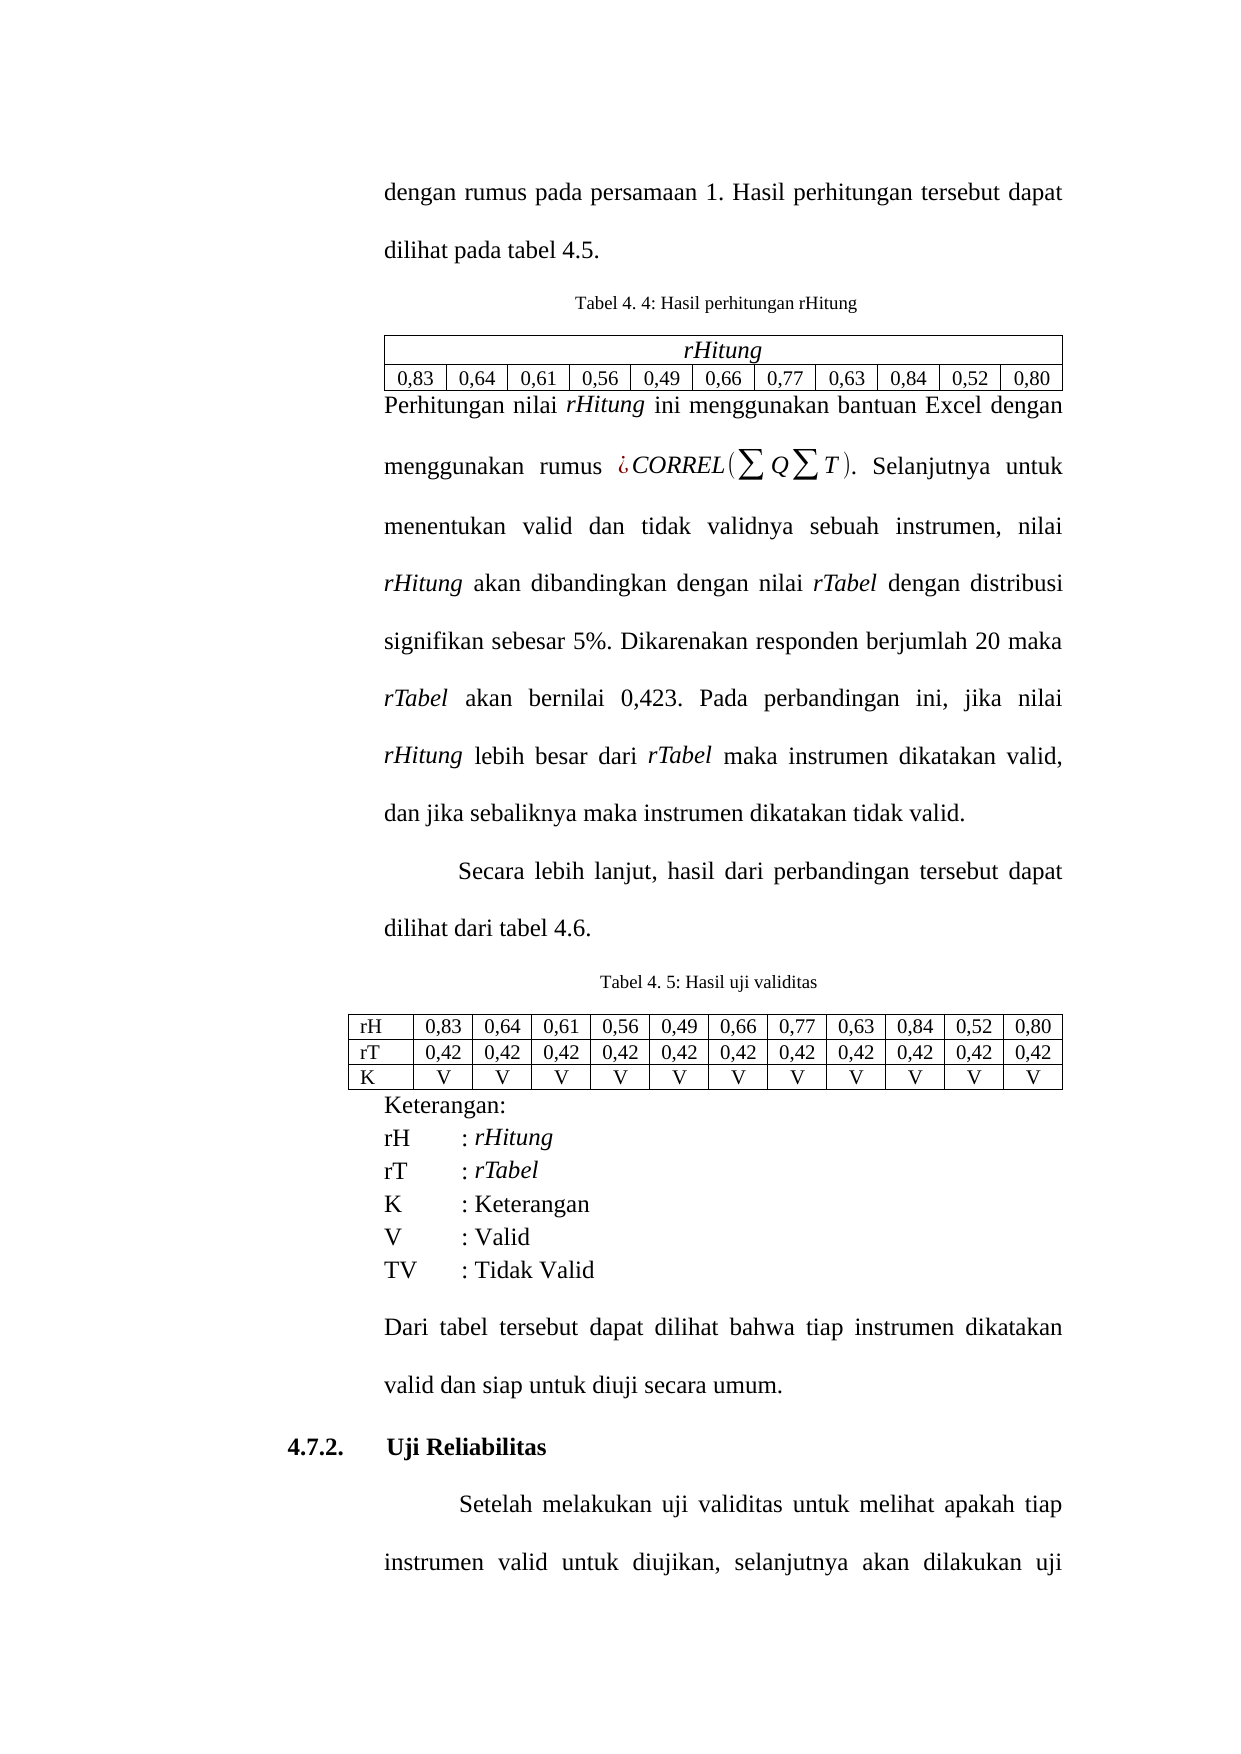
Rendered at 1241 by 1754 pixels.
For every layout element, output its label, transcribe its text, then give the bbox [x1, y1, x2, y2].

table_header 0,77 [768, 1015, 826, 1038]
table_cell 0,42 [650, 1040, 708, 1064]
table_cell 0,42 [945, 1040, 1003, 1064]
table_cell 0,83 [385, 365, 446, 389]
text rH : [384, 1123, 1063, 1152]
table_cell 0,42 [414, 1040, 472, 1064]
table_cell 0,56 [570, 365, 630, 389]
table_cell 0,61 [508, 365, 569, 389]
table_cell V [591, 1065, 649, 1089]
table_header 0,56 [591, 1015, 649, 1038]
text K : Keterangan [384, 1189, 1063, 1218]
table_cell 0,52 [940, 365, 1000, 389]
text Perhitungan nilai ini menggunakan bantuan Excel dengan menggunakan rumus . Selanjutnya untuk menentukan valid dan tidak validnya sebuah instrumen, nilai akan dibandingkan dengan nilai dengan distribusi signifikan sebesar 5%. Dikarenakan responden berjumlah 20 maka akan bernilai 0,423. Pada perbandingan ini, jika nilai lebih besar dari maka instrumen dikatakan valid, dan jika sebaliknya maka instrumen dikatakan tidak valid. [384, 391, 1063, 827]
table_cell 0,42 [1004, 1040, 1062, 1064]
table_cell 0,77 [755, 365, 815, 389]
table_cell 0,84 [878, 365, 939, 389]
table_cell V [886, 1065, 944, 1089]
table_cell V [709, 1065, 767, 1089]
table_cell V [414, 1065, 472, 1089]
table_cell 0,42 [827, 1040, 885, 1064]
table_cell 0,66 [693, 365, 754, 389]
table_cell V [532, 1065, 590, 1089]
table_cell K [349, 1065, 413, 1089]
text Dari tabel tersebut dapat dilihat bahwa tiap instrumen dikatakan valid dan siap untuk diuji secara umum. [384, 1312, 1063, 1399]
table_header 0,80 [1004, 1015, 1062, 1038]
table_cell V [1004, 1065, 1062, 1089]
text Tabel 4. 4: Hasil perhitungan rHitung [369, 292, 1063, 314]
table_header [385, 336, 1062, 364]
text V : Valid [384, 1222, 1063, 1251]
table_cell V [473, 1065, 531, 1089]
table_cell 0,63 [816, 365, 877, 389]
table_cell 0,42 [709, 1040, 767, 1064]
table_header 0,64 [473, 1015, 531, 1038]
table_header 0,84 [886, 1015, 944, 1038]
table_header 0,61 [532, 1015, 590, 1038]
table_cell V [650, 1065, 708, 1089]
table_header 0,66 [709, 1015, 767, 1038]
text Tabel 4. 5: Hasil uji validitas [354, 971, 1063, 993]
table_cell 0,64 [447, 365, 507, 389]
table_header 0,52 [945, 1015, 1003, 1038]
table_cell 0,42 [591, 1040, 649, 1064]
table_cell 0,49 [631, 365, 692, 389]
table_header 0,83 [414, 1015, 472, 1038]
table_cell 0,42 [473, 1040, 531, 1064]
text rT : [384, 1156, 1063, 1184]
table_cell V [945, 1065, 1003, 1089]
table_cell V [827, 1065, 885, 1089]
table_header 0,49 [650, 1015, 708, 1038]
table_cell V [768, 1065, 826, 1089]
subtitle Uji Reliabilitas [287, 1432, 1063, 1460]
table_cell 0,42 [532, 1040, 590, 1064]
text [384, 177, 1063, 263]
table_cell 0,80 [1001, 365, 1062, 389]
text Secara lebih lanjut, hasil dari perbandingan tersebut dapat dilihat dari tabel 4.6. [384, 856, 1063, 942]
text Keterangan: [384, 1090, 1063, 1118]
table_cell 0,42 [768, 1040, 826, 1064]
table_header 0,63 [827, 1015, 885, 1038]
table_cell 0,42 [886, 1040, 944, 1064]
table_cell rT [349, 1040, 413, 1064]
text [384, 1489, 1063, 1575]
table_header rH [349, 1015, 413, 1038]
text TV : Tidak Valid [384, 1255, 1063, 1284]
